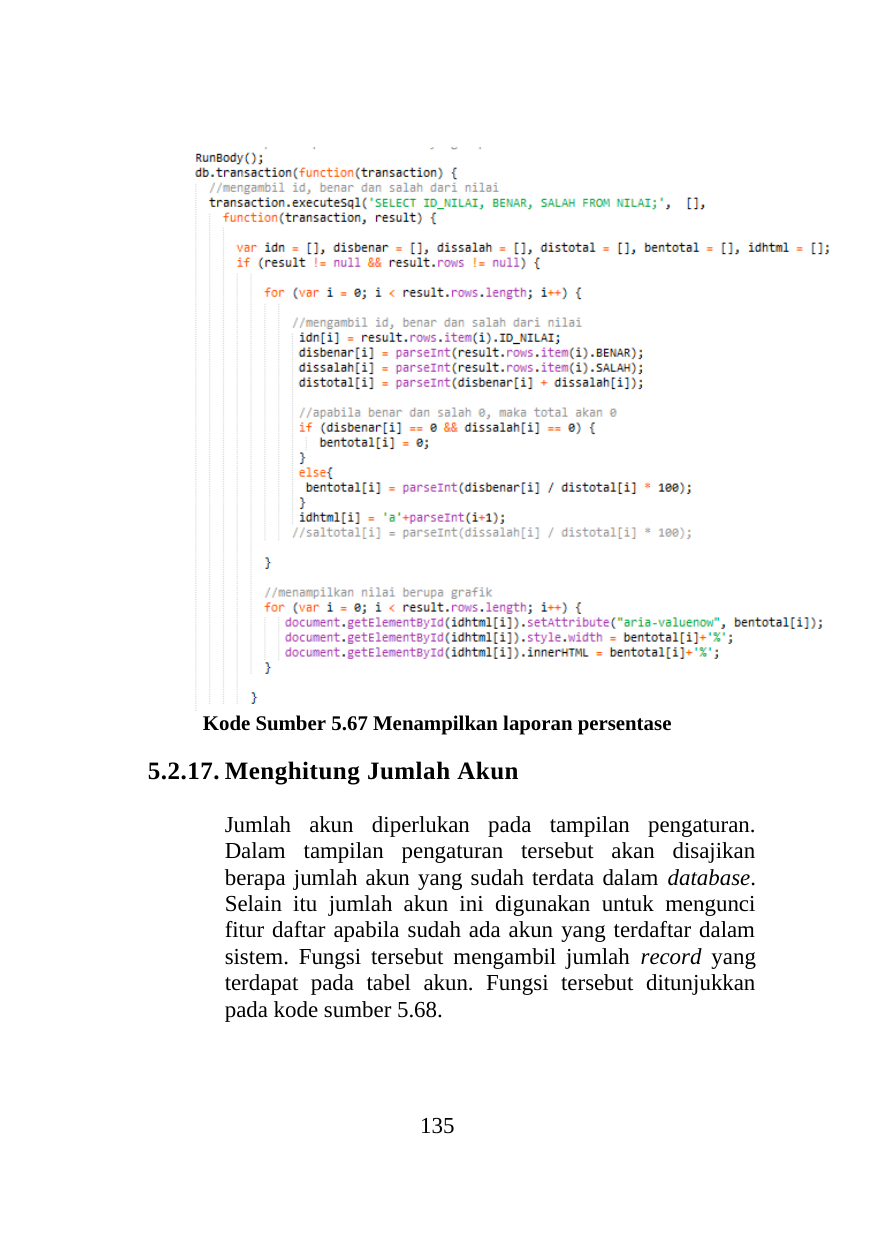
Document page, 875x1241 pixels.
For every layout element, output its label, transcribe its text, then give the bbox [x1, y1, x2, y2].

text Kode Sumber 5.67 Menampilkan laporan persentase [118, 711, 756, 735]
subtitle Menghitung Jumlah Akun [148, 756, 756, 785]
text Jumlah akun diperlukan pada tampilan pengaturan. Dalam tampilan pengaturan tersebut akan disajikan berapa jumlah akun yang sudah terdata dalam database. Selain itu jumlah akun ini digunakan untuk mengunci fitur daftar apabila sudah ada akun yang terdaftar dalam sistem. Fungsi tersebut mengambil jumlah record yang terdapat pada tabel akun. Fungsi tersebut ditunjukkan pada kode sumber 5.68. [224, 811, 756, 1022]
picture [193, 147, 832, 712]
